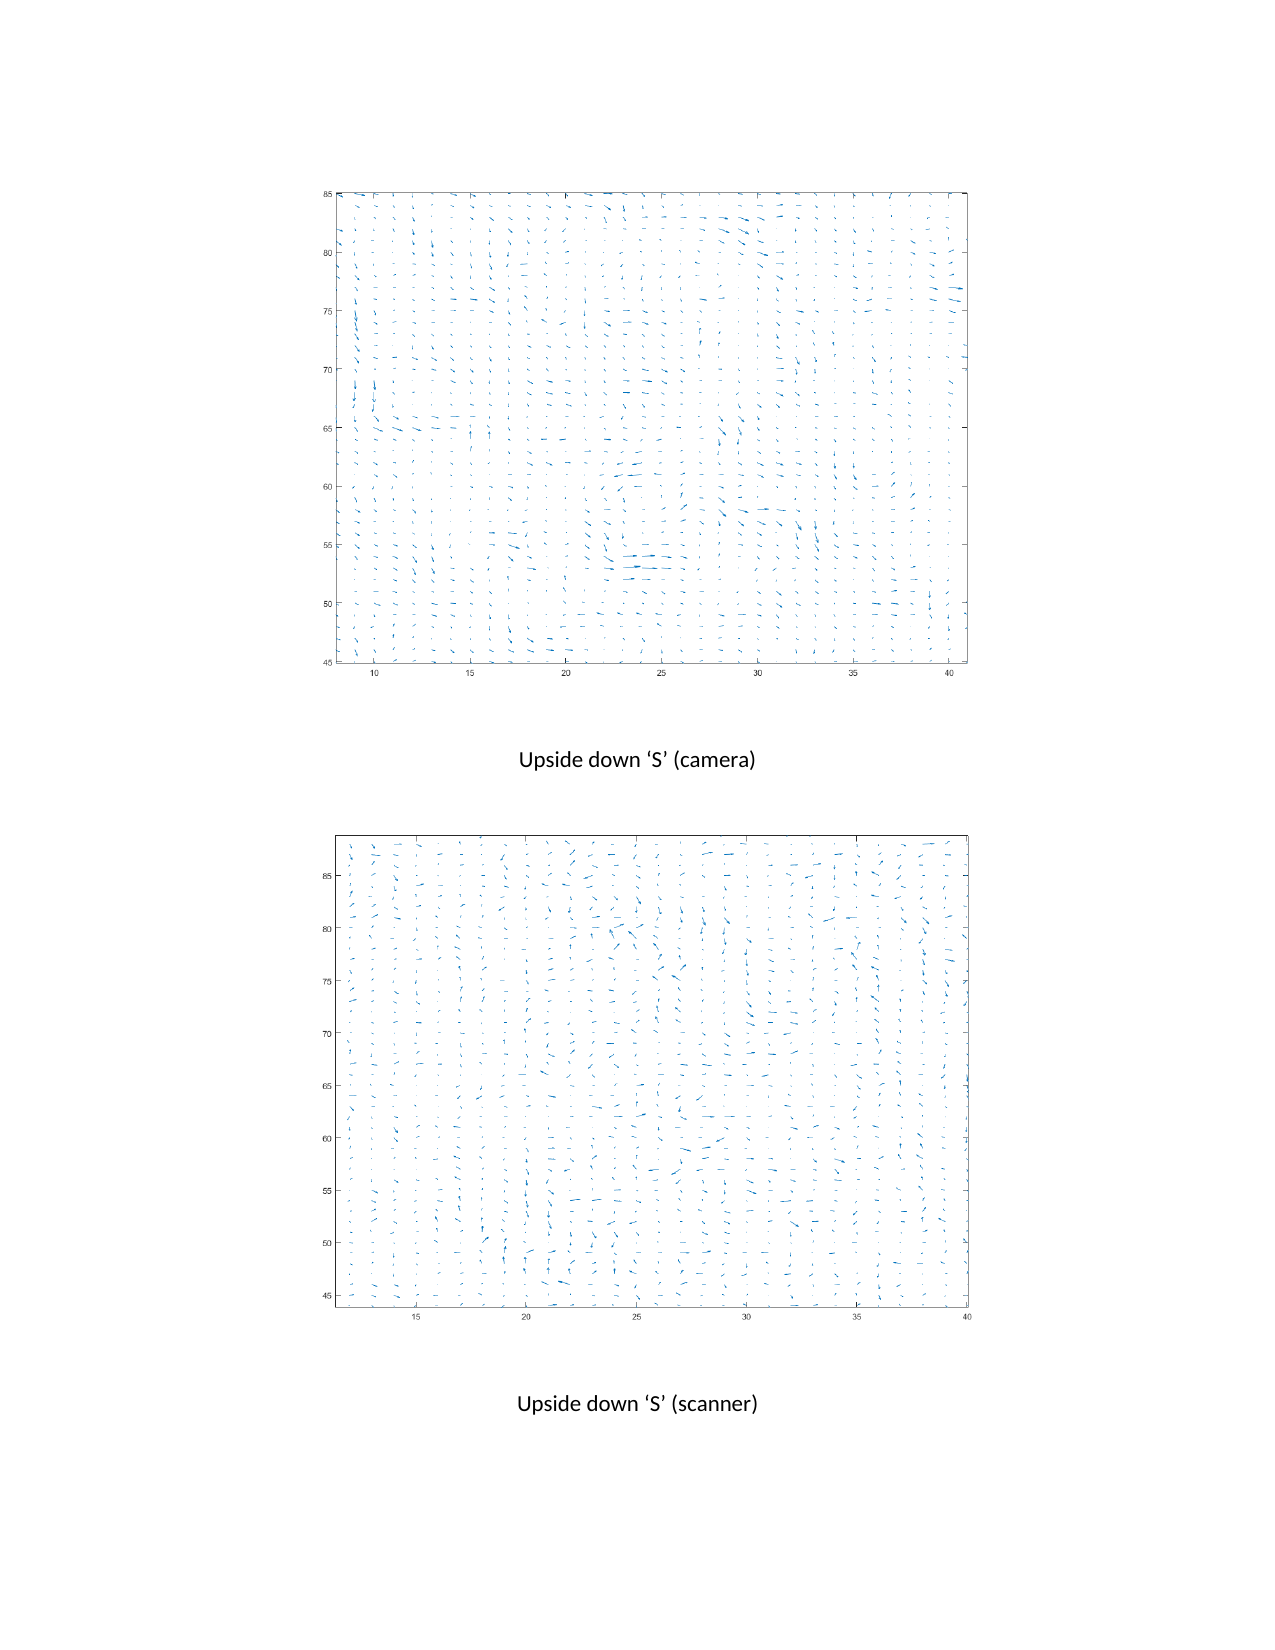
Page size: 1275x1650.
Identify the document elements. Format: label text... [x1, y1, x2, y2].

text Upside down ‘S’ (camera) [150, 745, 1125, 773]
picture [230, 150, 1045, 727]
text Upside down ‘S’ (scanner) [150, 1389, 1125, 1417]
picture [229, 792, 1046, 1371]
